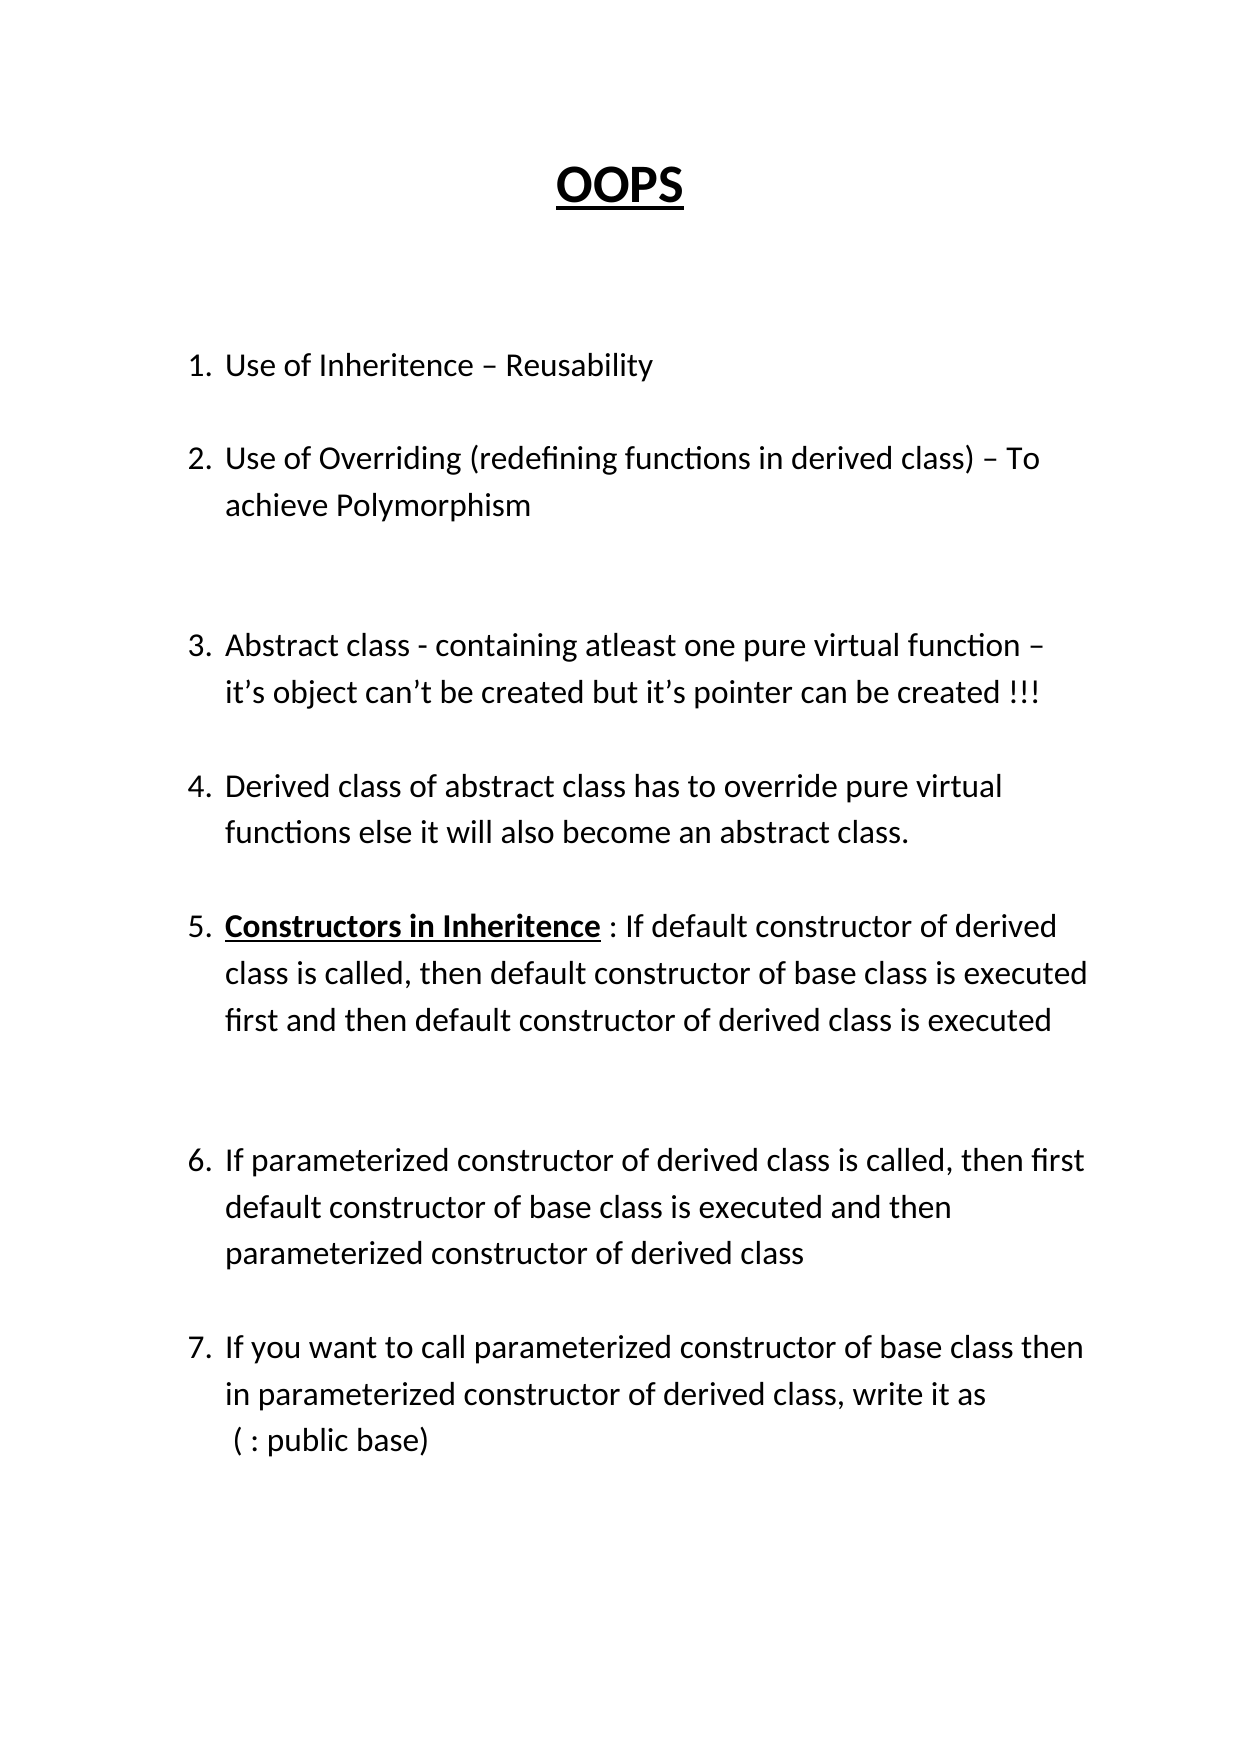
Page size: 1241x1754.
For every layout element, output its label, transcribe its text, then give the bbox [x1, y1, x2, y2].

list If parameterized constructor of derived class is called, then first default constructor of base class is executed and then parameterized constructor of derived class [187, 1139, 1090, 1273]
list Derived class of abstract class has to override pure virtual functions else it will also become an abstract class. [187, 765, 1090, 852]
list Abstract class - containing atleast one pure virtual function – it’s object can’t be created but it’s pointer can be created !!! [187, 624, 1090, 712]
list If you want to call parameterized constructor of base class then in parameterized constructor of derived class, write it as [187, 1326, 1090, 1413]
list ( : public base) [225, 1419, 1090, 1460]
list Use of Overriding (redefining functions in derived class) – To achieve Polymorphism [187, 437, 1090, 525]
text OOPS [150, 150, 1090, 216]
list Use of Inheritence – Reusability [187, 344, 1090, 384]
list Constructors in Inheritence : If default constructor of derived class is called, then default constructor of base class is executed first and then default constructor of derived class is executed [187, 905, 1090, 1039]
